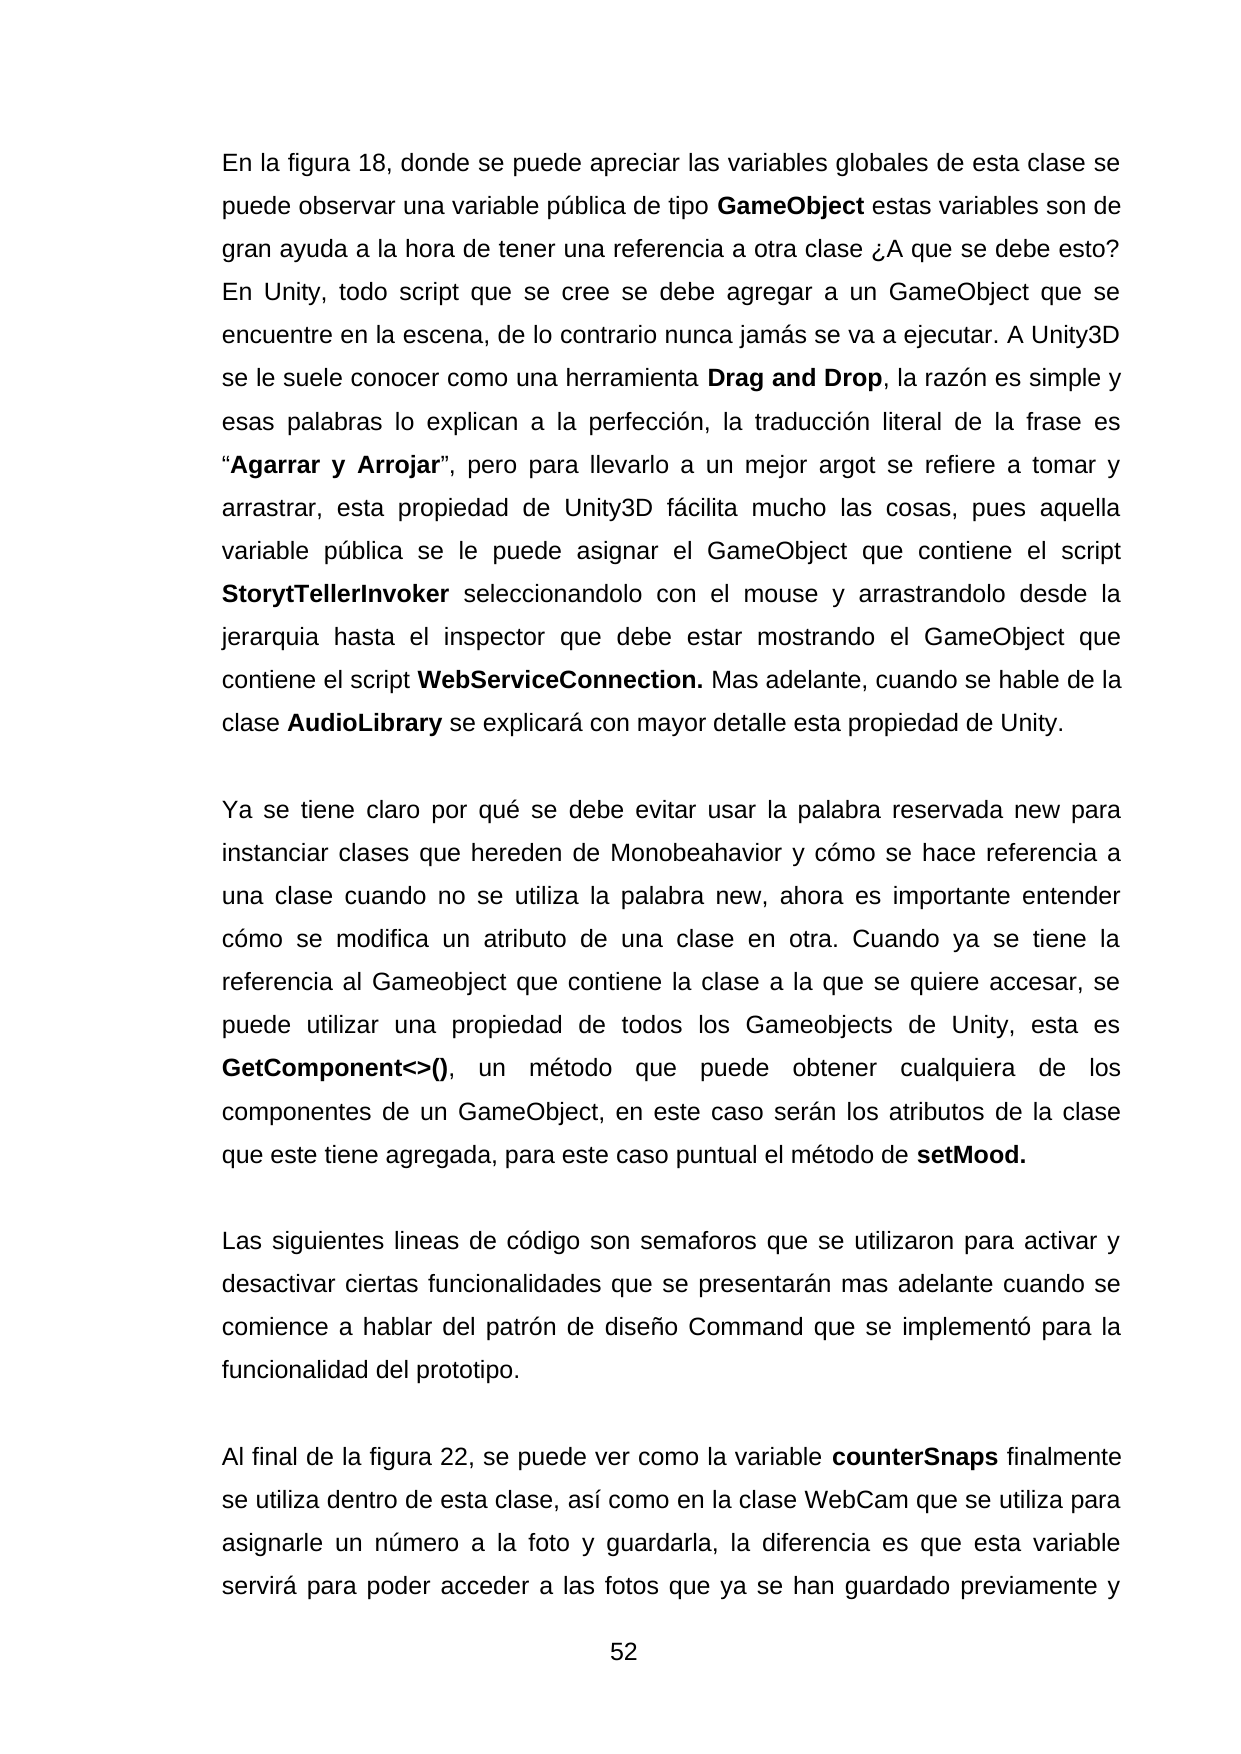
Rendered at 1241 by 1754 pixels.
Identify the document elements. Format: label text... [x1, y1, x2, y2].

text Ya se tiene claro por qué se debe evitar usar la palabra reservada new para instanciar clases que hereden de Monobeahavior y cómo se hace referencia a una clase cuando no se utiliza la palabra new, ahora es importante entender cómo se modifica un atributo de una clase en otra. Cuando ya se tiene la referencia al Gameobject que contiene la clase a la que se quiere accesar, se puede utilizar una propiedad de todos los Gameobjects de Unity, esta es GetComponent<>(), un método que puede obtener cualquiera de los componentes de un GameObject, en este caso serán los atributos de la clase que este tiene agregada, para este caso puntual el método de setMood. [222, 794, 1122, 1168]
text Las siguientes lineas de código son semaforos que se utilizaron para activar y desactivar ciertas funcionalidades que se presentarán mas adelante cuando se comience a hablar del patrón de diseño Command que se implementó para la funcionalidad del prototipo. [222, 1226, 1122, 1384]
text En la figura 18, donde se puede apreciar las variables globales de esta clase se puede observar una variable pública de tipo GameObject estas variables son de gran ayuda a la hora de tener una referencia a otra clase ¿A que se debe esto? En Unity, todo script que se cree se debe agregar a un GameObject que se encuentre en la escena, de lo contrario nunca jamás se va a ejecutar. A Unity3D se le suele conocer como una herramienta Drag and Drop, la razón es simple y esas palabras lo explican a la perfección, la traducción literal de la frase es “Agarrar y Arrojar”, pero para llevarlo a un mejor argot se refiere a tomar y arrastrar, esta propiedad de Unity3D fácilita mucho las cosas, pues aquella variable pública se le puede asignar el GameObject que contiene el script StorytTellerInvoker seleccionandolo con el mouse y arrastrandolo desde la jerarquia hasta el inspector que debe estar mostrando el GameObject que contiene el script WebServiceConnection. Mas adelante, cuando se hable de la clase AudioLibrary se explicará con mayor detalle esta propiedad de Unity. [222, 148, 1122, 737]
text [222, 1441, 1122, 1599]
